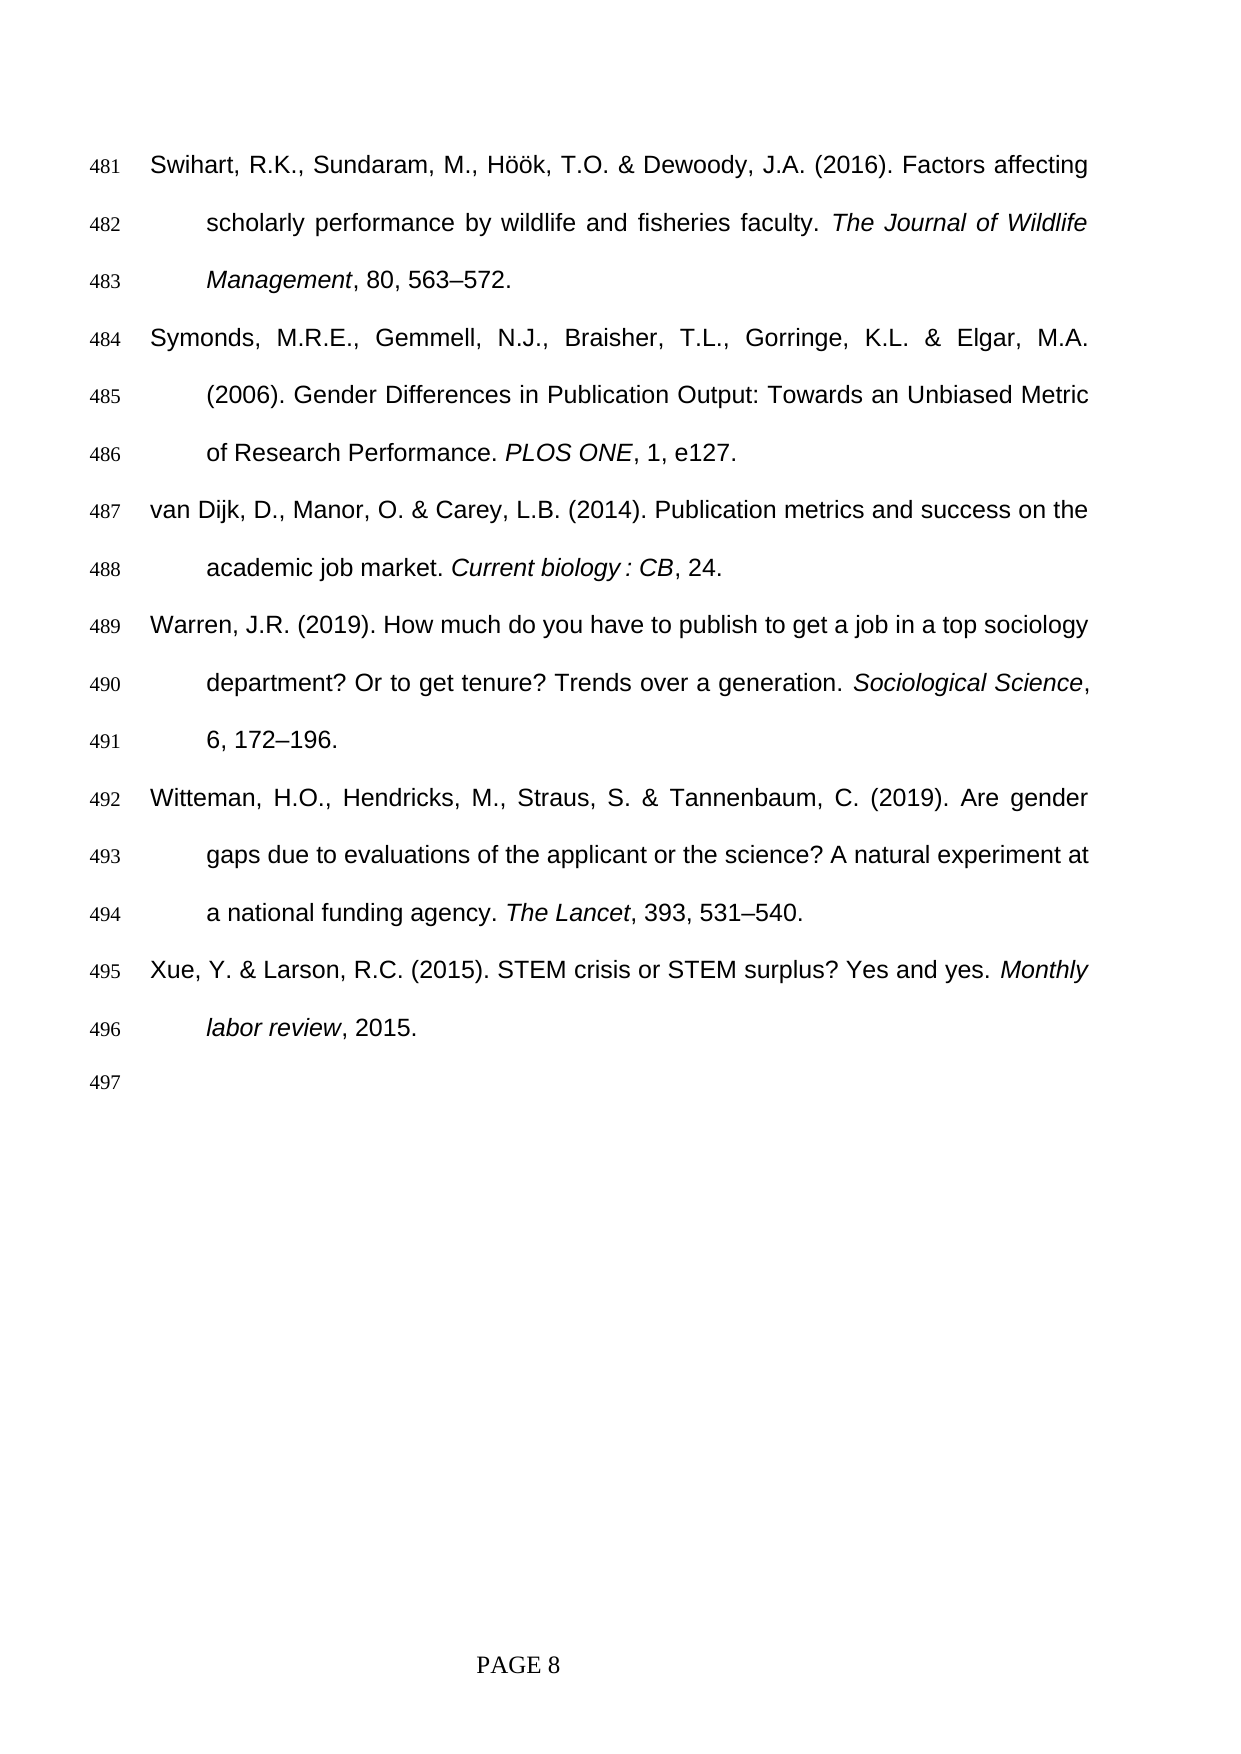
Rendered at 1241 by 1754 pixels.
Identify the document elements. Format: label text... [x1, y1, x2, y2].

text Warren, J.R. (2019). How much do you have to publish to get a job in a top sociology department? Or to get tenure? Trends over a generation. Sociological Science, 6, 172–196. [150, 610, 1090, 754]
text Witteman, H.O., Hendricks, M., Straus, S. & Tannenbaum, C. (2019). Are gender gaps due to evaluations of the applicant or the science? A natural experiment at a national funding agency. The Lancet, 393, 531–540. [150, 782, 1090, 926]
text van Dijk, D., Manor, O. & Carey, L.B. (2014). Publication metrics and success on the academic job market. Current biology : CB, 24. [150, 495, 1090, 581]
text Swihart, R.K., Sundaram, M., Höök, T.O. & Dewoody, J.A. (2016). Factors affecting scholarly performance by wildlife and fisheries faculty. The Journal of Wildlife Management, 80, 563–572. [150, 150, 1090, 294]
text Symonds, M.R.E., Gemmell, N.J., Braisher, T.L., Gorringe, K.L. & Elgar, M.A. (2006). Gender Differences in Publication Output: Towards an Unbiased Metric of Research Performance. PLOS ONE, 1, e127. [150, 322, 1090, 466]
text Xue, Y. & Larson, R.C. (2015). STEM crisis or STEM surplus? Yes and yes. Monthly labor review, 2015. [150, 955, 1090, 1041]
